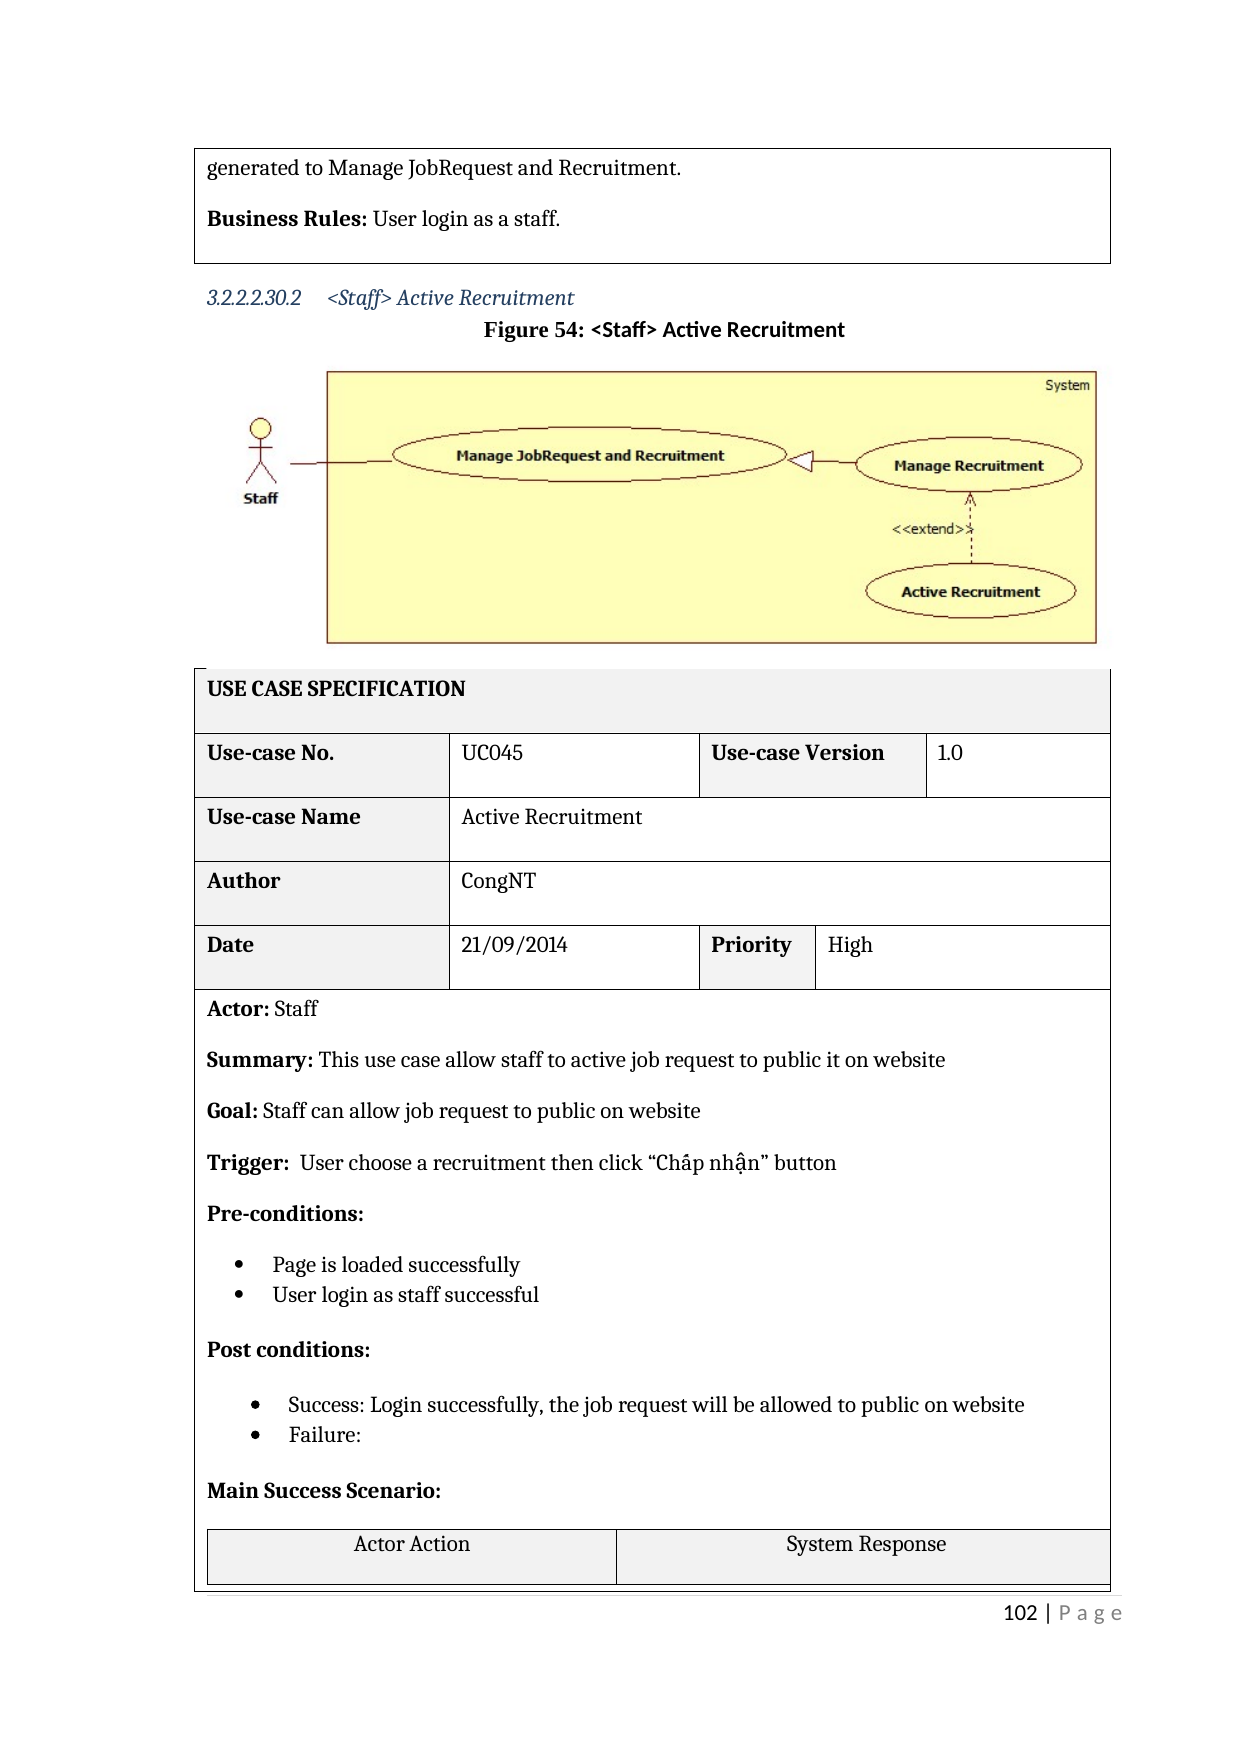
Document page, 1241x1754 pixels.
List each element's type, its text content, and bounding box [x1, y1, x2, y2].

table_cell Use-case Name [195, 798, 449, 861]
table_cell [195, 149, 1110, 263]
table_cell 1.0 [927, 734, 1110, 797]
text Figure 54: <Staff> Active Recruitment [207, 315, 1122, 343]
picture [206, 346, 1122, 669]
table_cell Priority [700, 926, 815, 989]
table_cell CongNT [450, 862, 1110, 925]
table_cell Date [195, 926, 449, 989]
table_cell Author [195, 862, 449, 925]
table_cell Use-case Version [700, 734, 926, 797]
table_cell Use-case No. [195, 734, 449, 797]
table_cell High [816, 926, 1110, 989]
subtitle <Staff> Active Recruitment [207, 285, 1122, 311]
table_header USE CASE SPECIFICATION [195, 669, 1110, 732]
table_cell 21/09/2014 [450, 926, 699, 989]
table_cell UC045 [450, 734, 699, 797]
table_cell Active Recruitment [450, 798, 1110, 861]
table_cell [195, 990, 1110, 1591]
